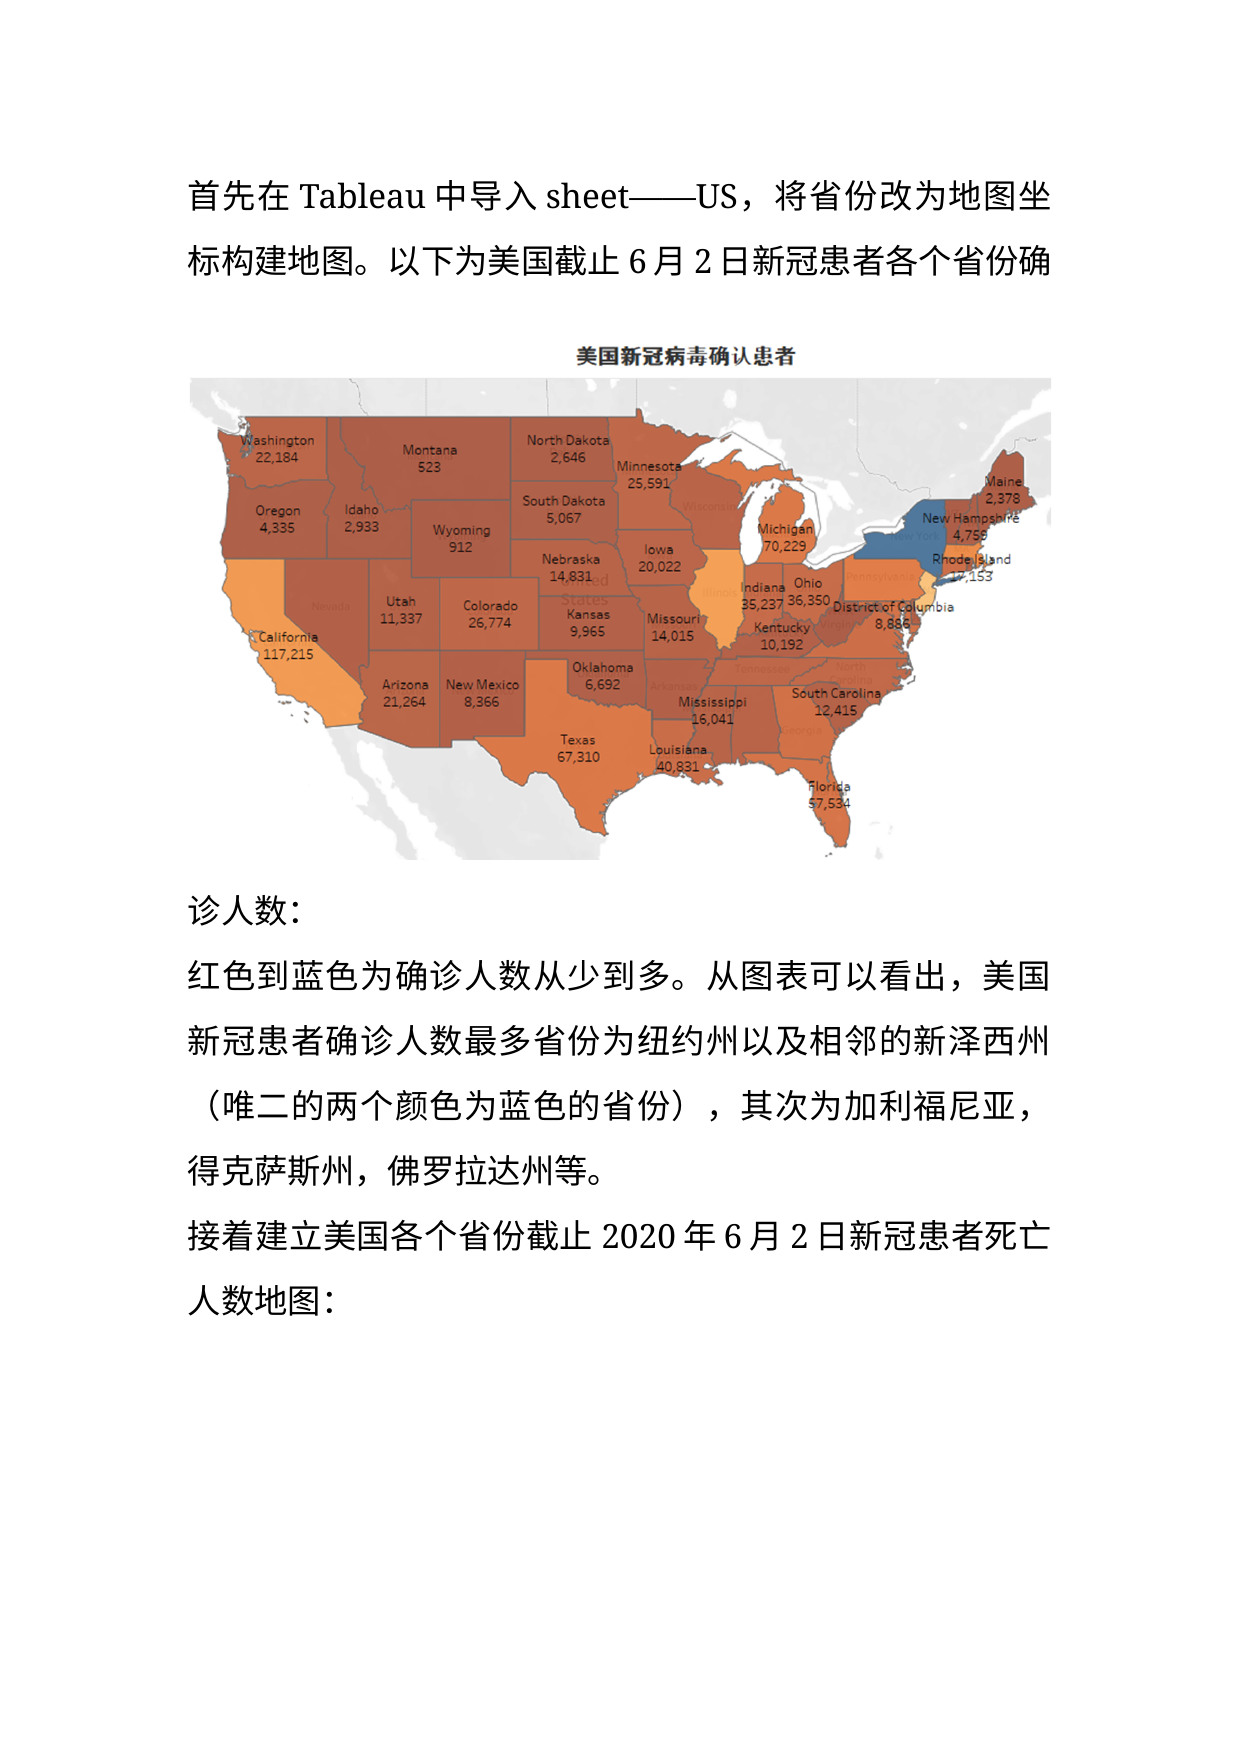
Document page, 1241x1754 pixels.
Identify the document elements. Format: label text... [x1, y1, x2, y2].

text 接着建立美国各个省份截止2020年6月2日新冠患者死亡人数地图： [187, 1202, 1053, 1332]
text 红色到蓝色为确诊人数从少到多。从图表可以看出，美国新冠患者确诊人数最多省份为纽约州以及相邻的新泽西州（唯二的两个颜色为蓝色的省份），其次为加利福尼亚，得克萨斯州，佛罗拉达州等。 [187, 942, 1053, 1202]
picture [188, 333, 1052, 859]
